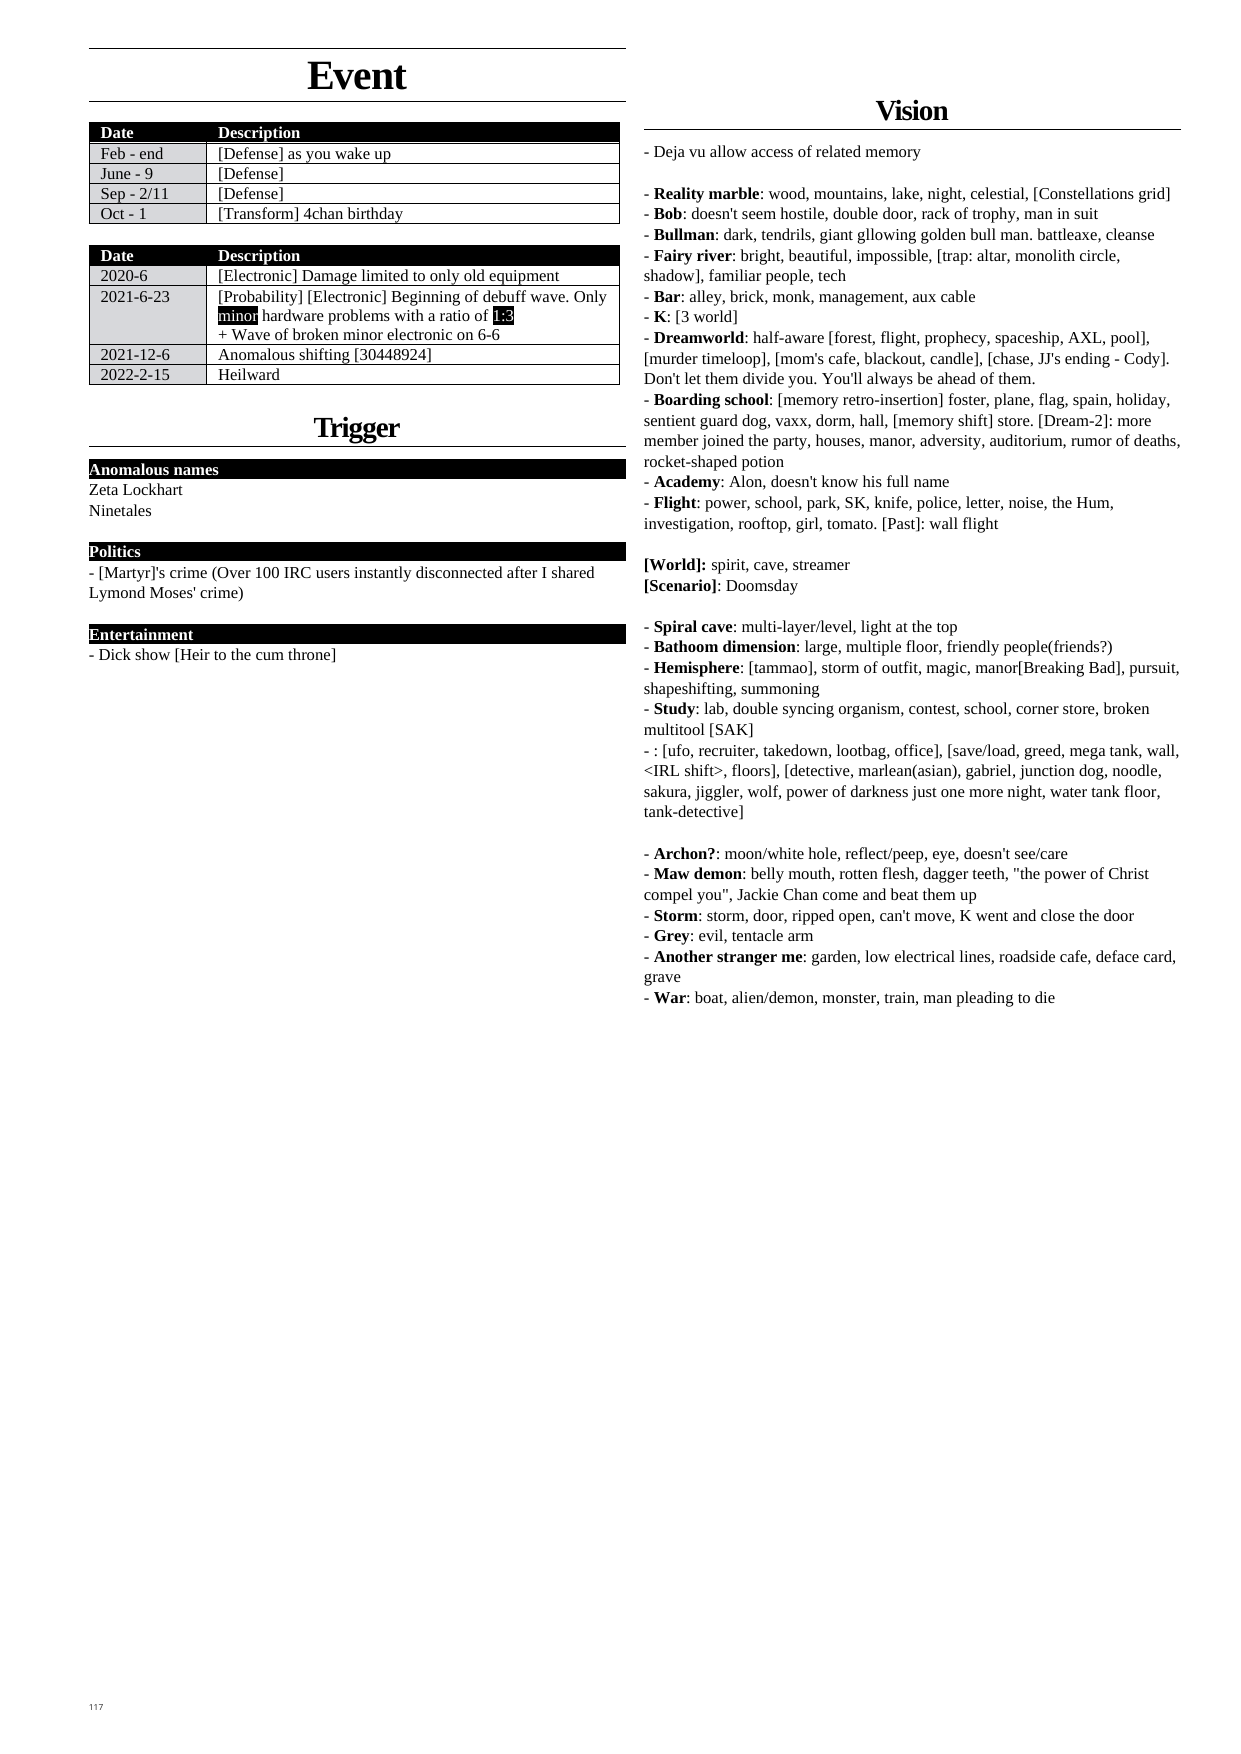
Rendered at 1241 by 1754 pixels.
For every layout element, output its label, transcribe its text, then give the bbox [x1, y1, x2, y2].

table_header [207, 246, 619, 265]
text - Boarding school: [memory retro-insertion] foster, plane, flag, spain, holiday, sentient guard dog, vaxx, dorm, hall, [memory shift] store. [Dream-2]: more member joined the party, houses, manor, adversity, auditorium, rumor of deaths, rocket-shaped potion [644, 390, 1181, 471]
subtitle Vision [644, 93, 1181, 129]
text - Hemisphere: [tammao], storm of outfit, magic, manor[Breaking Bad], pursuit, shapeshifting, summoning [644, 658, 1181, 698]
text - Flight: power, school, park, SK, knife, police, letter, noise, the Hum, investigation, rooftop, girl, tomato. [Past]: wall flight [644, 493, 1181, 533]
subtitle Event [89, 49, 626, 101]
text - Academy: Alon, doesn't know his full name [644, 472, 1181, 491]
text Zeta Lockhart [89, 480, 626, 499]
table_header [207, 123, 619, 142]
text - Archon?: moon/white hole, reflect/peep, eye, doesn't see/care [644, 843, 1181, 863]
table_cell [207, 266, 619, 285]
text Ninetales [89, 501, 626, 520]
text - Dreamworld: half-aware [forest, flight, prophecy, spaceship, AXL, pool], [murder timeloop], [mom's cafe, blackout, candle], [chase, JJ's ending - Cody]. Don't let them divide you. You'll always be ahead of them. [644, 328, 1181, 388]
text - Dick show [Heir to the cum throne] [89, 645, 626, 664]
text [Scenario]: Doomsday [644, 575, 1181, 594]
text - Bob: doesn't seem hostile, double door, rack of trophy, man in suit [644, 204, 1181, 223]
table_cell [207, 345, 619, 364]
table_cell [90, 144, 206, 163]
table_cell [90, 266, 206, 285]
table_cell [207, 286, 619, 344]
text - Fairy river: bright, beautiful, impossible, [trap: altar, monolith circle, shadow], familiar people, tech [644, 245, 1181, 285]
text - Maw demon: belly mouth, rotten flesh, dagger teeth, "the power of Christ compel you", Jackie Chan come and beat them up [644, 864, 1181, 904]
text - War: boat, alien/demon, monster, train, man pleading to die [644, 988, 1181, 1007]
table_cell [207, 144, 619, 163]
text - Spiral cave: multi-layer/level, light at the top [644, 617, 1181, 636]
text - : [ufo, recruiter, takedown, lootbag, office], [save/load, greed, mega tank, wall, <IRL shift>, floors], [detective, marlean(asian), gabriel, junction dog, noodle, sakura, jiggler, wolf, power of darkness just one more night, water tank floor, tank-detective] [644, 740, 1181, 821]
text - Reality marble: wood, mountains, lake, night, celestial, [Constellations grid] [644, 183, 1181, 203]
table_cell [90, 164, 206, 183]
text [World]: spirit, cave, streamer [644, 555, 1181, 574]
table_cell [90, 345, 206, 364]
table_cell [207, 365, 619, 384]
text - K: [3 world] [644, 307, 1181, 326]
subtitle Politics [89, 542, 626, 561]
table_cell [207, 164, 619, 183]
subtitle Entertainment [89, 624, 626, 644]
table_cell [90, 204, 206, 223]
text - [Martyr]'s crime (Over 100 IRC users instantly disconnected after I shared Lymond Moses' crime) [89, 563, 626, 602]
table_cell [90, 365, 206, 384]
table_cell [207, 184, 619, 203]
text - Study: lab, double syncing organism, contest, school, corner store, broken multitool [SAK] [644, 699, 1181, 739]
text - Deja vu allow access of related memory [644, 142, 1181, 161]
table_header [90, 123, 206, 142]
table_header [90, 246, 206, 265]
text - Storm: storm, door, ripped open, can't move, K went and close the door [644, 905, 1181, 924]
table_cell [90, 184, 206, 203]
text - Another stranger me: garden, low electrical lines, roadside cafe, deface card, grave [644, 947, 1181, 986]
text - Grey: evil, tentacle arm [644, 926, 1181, 945]
text - Bar: alley, brick, monk, management, aux cable [644, 287, 1181, 306]
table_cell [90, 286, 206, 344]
text - Bullman: dark, tendrils, giant gllowing golden bull man. battleaxe, cleanse [644, 225, 1181, 244]
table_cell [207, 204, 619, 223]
subtitle Anomalous names [89, 459, 626, 479]
text - Bathoom dimension: large, multiple floor, friendly people(friends?) [644, 637, 1181, 656]
subtitle Trigger [89, 410, 626, 446]
